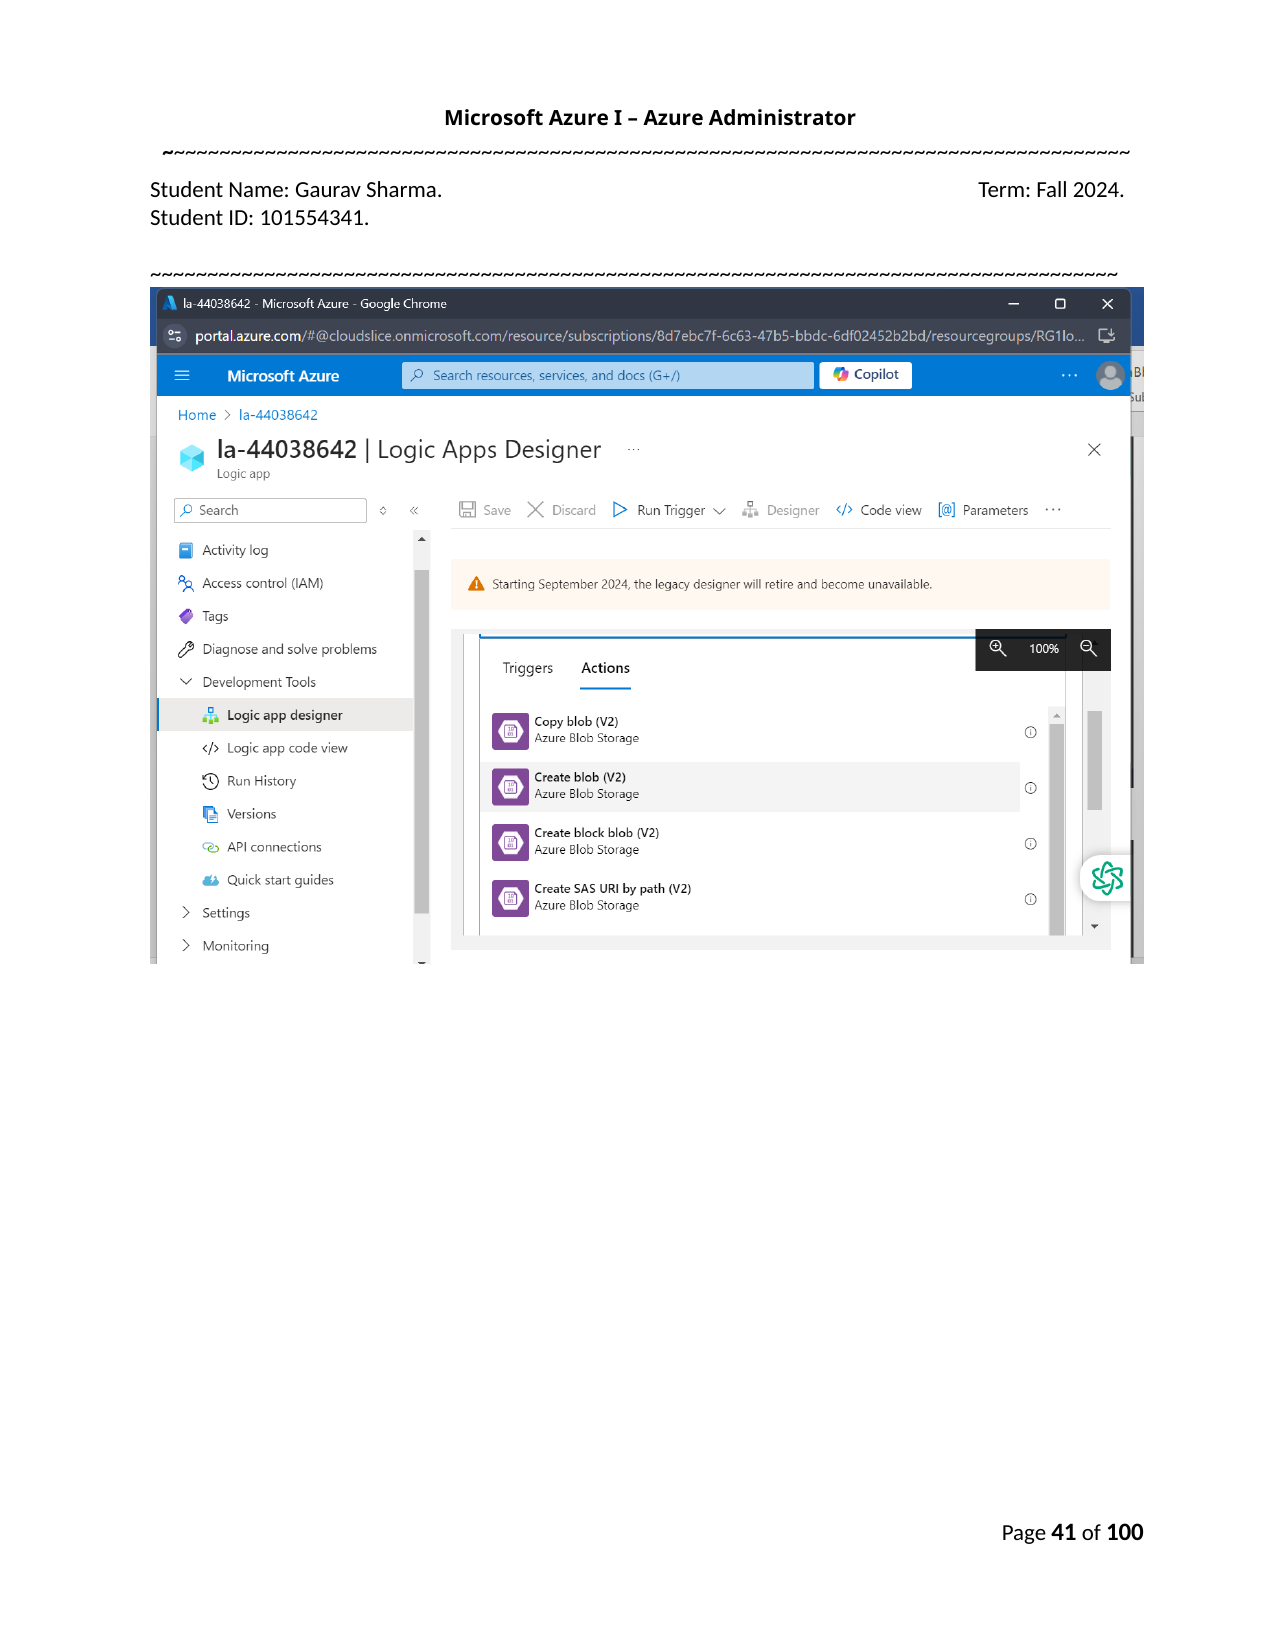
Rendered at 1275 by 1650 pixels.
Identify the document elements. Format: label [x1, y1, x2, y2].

picture [150, 287, 1144, 964]
